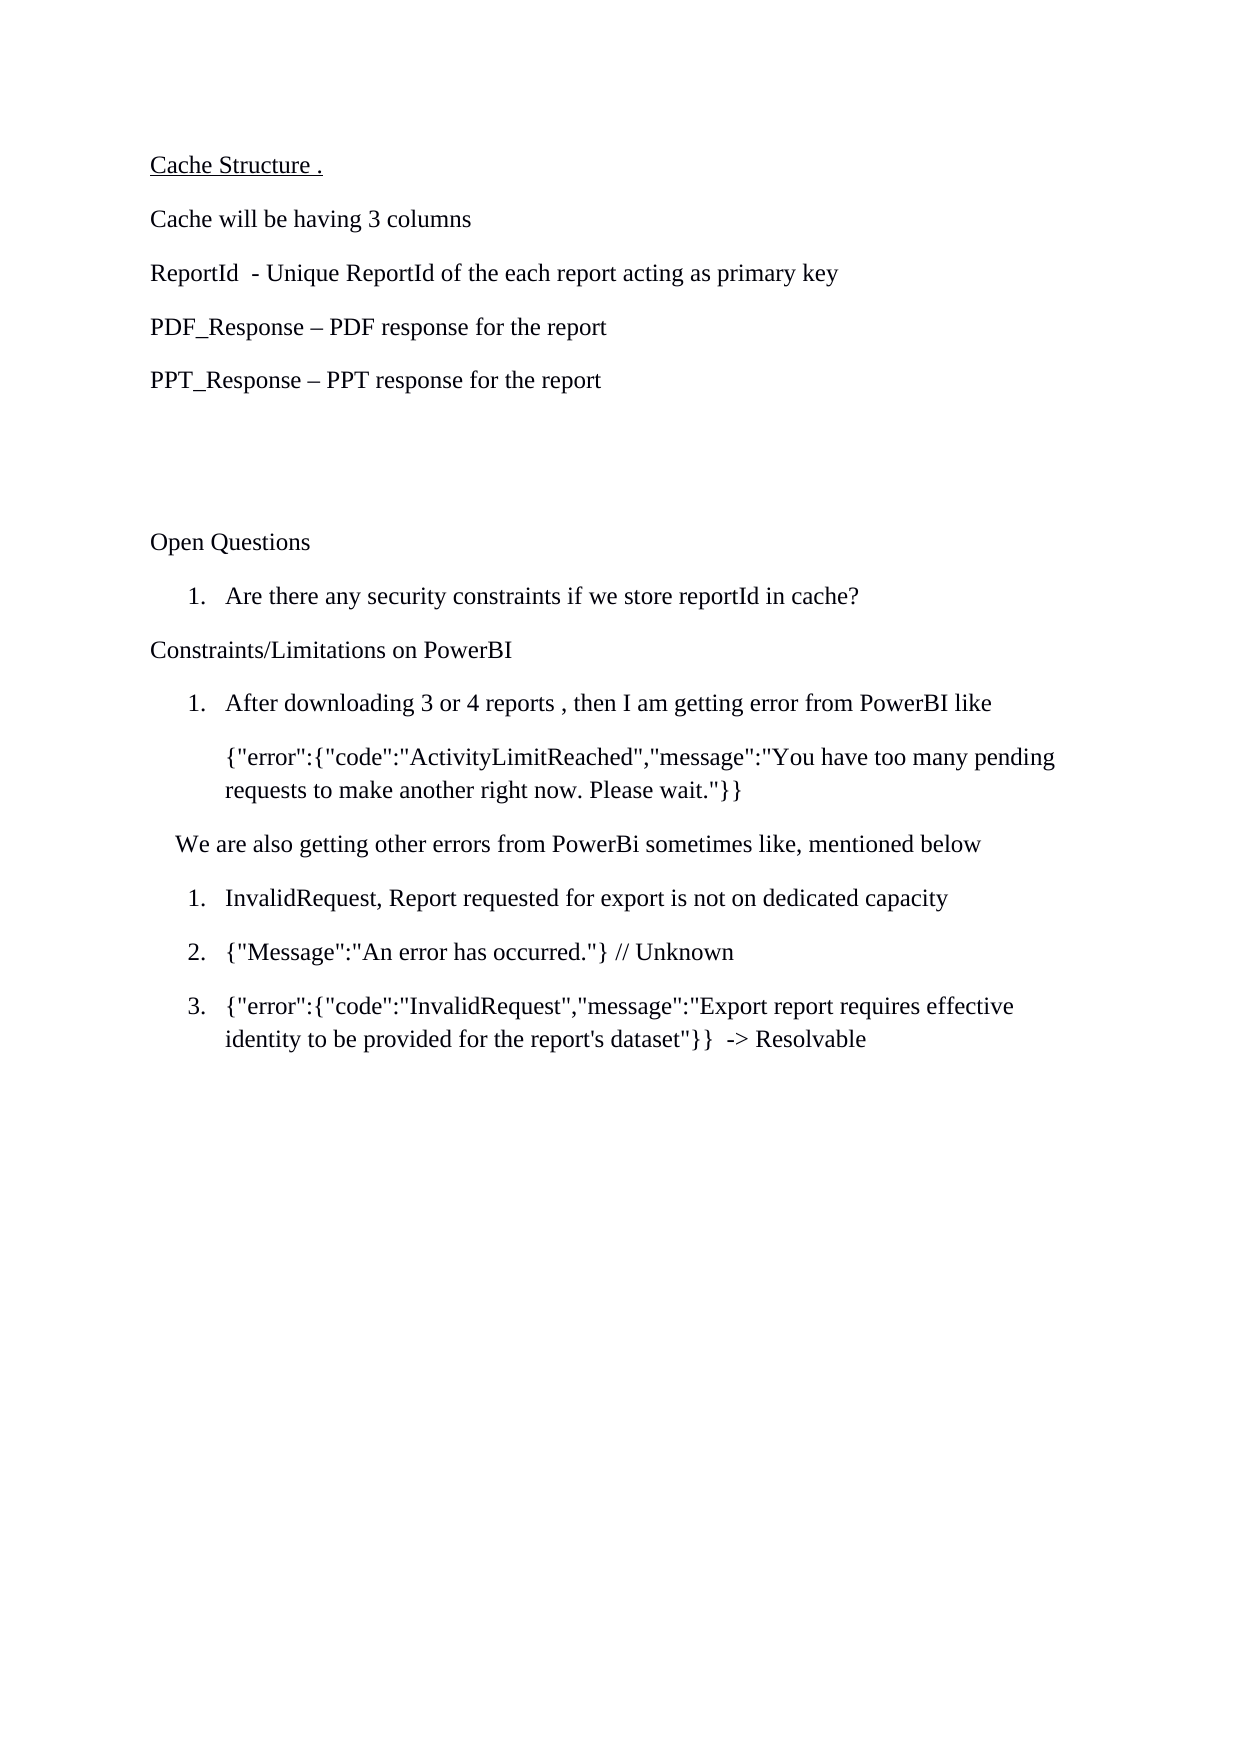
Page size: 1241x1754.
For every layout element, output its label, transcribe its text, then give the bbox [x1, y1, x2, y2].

text We are also getting other errors from PowerBi sometimes like, mentioned below [150, 829, 1090, 858]
text PPT_Response – PPT response for the report [150, 365, 1090, 394]
text PDF_Response – PDF response for the report [150, 312, 1090, 340]
text Cache Structure . [150, 150, 1090, 179]
list After downloading 3 or 4 reports , then I am getting error from PowerBI like [187, 688, 1090, 717]
text Cache will be having 3 columns [150, 204, 1090, 233]
list {"error":{"code":"ActivityLimitReached","message":"You have too many pending requests to make another right now. Please wait."}} [225, 742, 1090, 804]
list Are there any security constraints if we store reportId in cache? [187, 581, 1090, 609]
text Open Questions [150, 527, 1090, 556]
list {"Message":"An error has occurred."} // Unknown [187, 937, 1090, 966]
text ReportId - Unique ReportId of the each report acting as primary key [150, 258, 1090, 286]
list {"error":{"code":"InvalidRequest","message":"Export report requires effective identity to be provided for the report's dataset"}} -> Resolvable [187, 991, 1090, 1053]
list InvalidRequest, Report requested for export is not on dedicated capacity [187, 883, 1090, 912]
text Constraints/Limitations on PowerBI [150, 635, 1090, 663]
